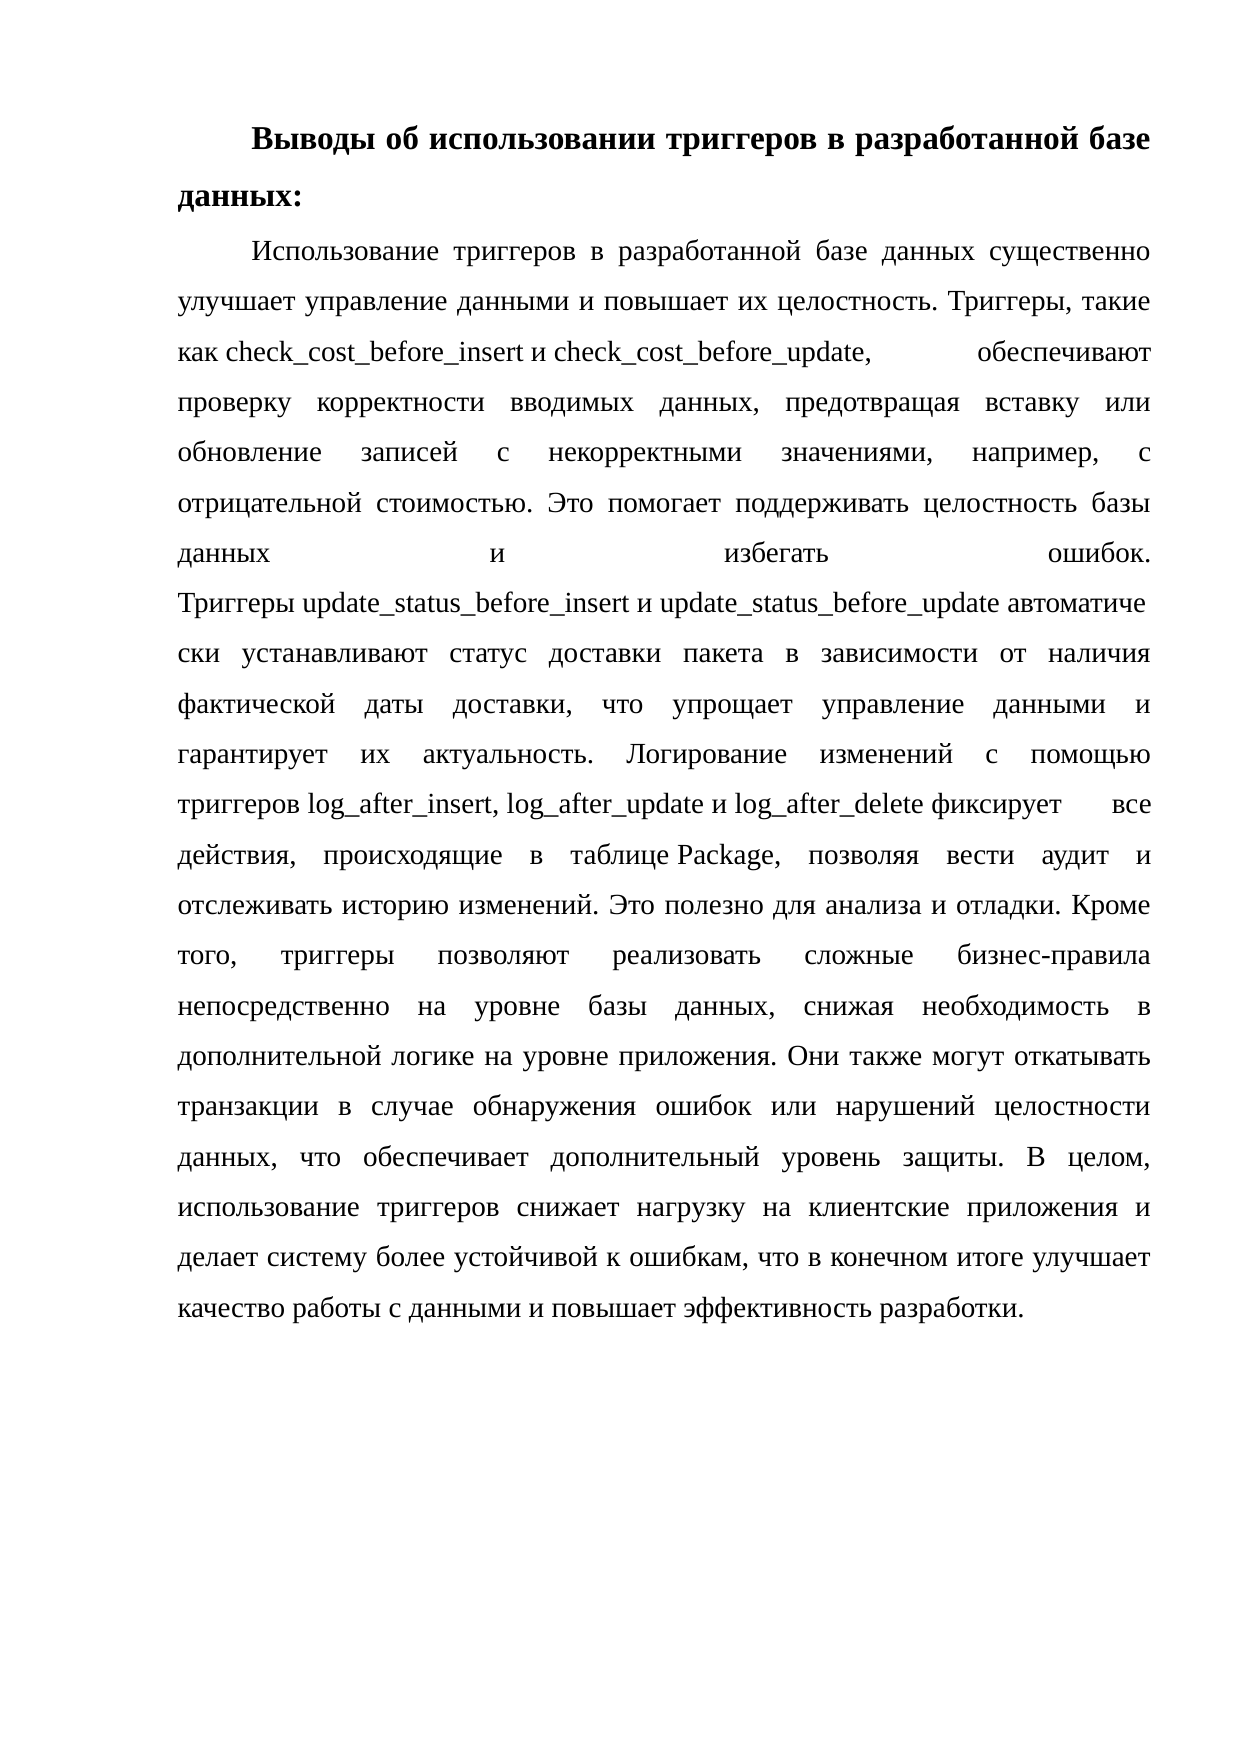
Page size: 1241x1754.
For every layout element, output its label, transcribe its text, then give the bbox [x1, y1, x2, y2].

text Использование триггеров в разработанной базе данных существенно улучшает управление данными и повышает их целостность. Триггеры, такие как check_cost_before_insert и check_cost_before_update, обеспечивают проверку корректности вводимых данных, предотвращая вставку или обновление записей с некорректными значениями, например, с отрицательной стоимостью. Это помогает поддерживать целостность базы данных и избегать ошибок. Триггеры update_status_before_insert и update_status_before_update автоматически устанавливают статус доставки пакета в зависимости от наличия фактической даты доставки, что упрощает управление данными и гарантирует их актуальность. Логирование изменений с помощью триггеров log_after_insert, log_after_update и log_after_delete фиксирует все действия, происходящие в таблице Package, позволяя вести аудит и отслеживать историю изменений. Это полезно для анализа и отладки. Кроме того, триггеры позволяют реализовать сложные бизнес-правила непосредственно на уровне базы данных, снижая необходимость в дополнительной логике на уровне приложения. Они также могут откатывать транзакции в случае обнаружения ошибок или нарушений целостности данных, что обеспечивает дополнительный уровень защиты. В целом, использование триггеров снижает нагрузку на клиентские приложения и делает систему более устойчивой к ошибкам, что в конечном итоге улучшает качество работы с данными и повышает эффективность разработки. [177, 233, 1152, 1323]
text Выводы об использовании триггеров в разработанной базе данных: [177, 118, 1152, 214]
